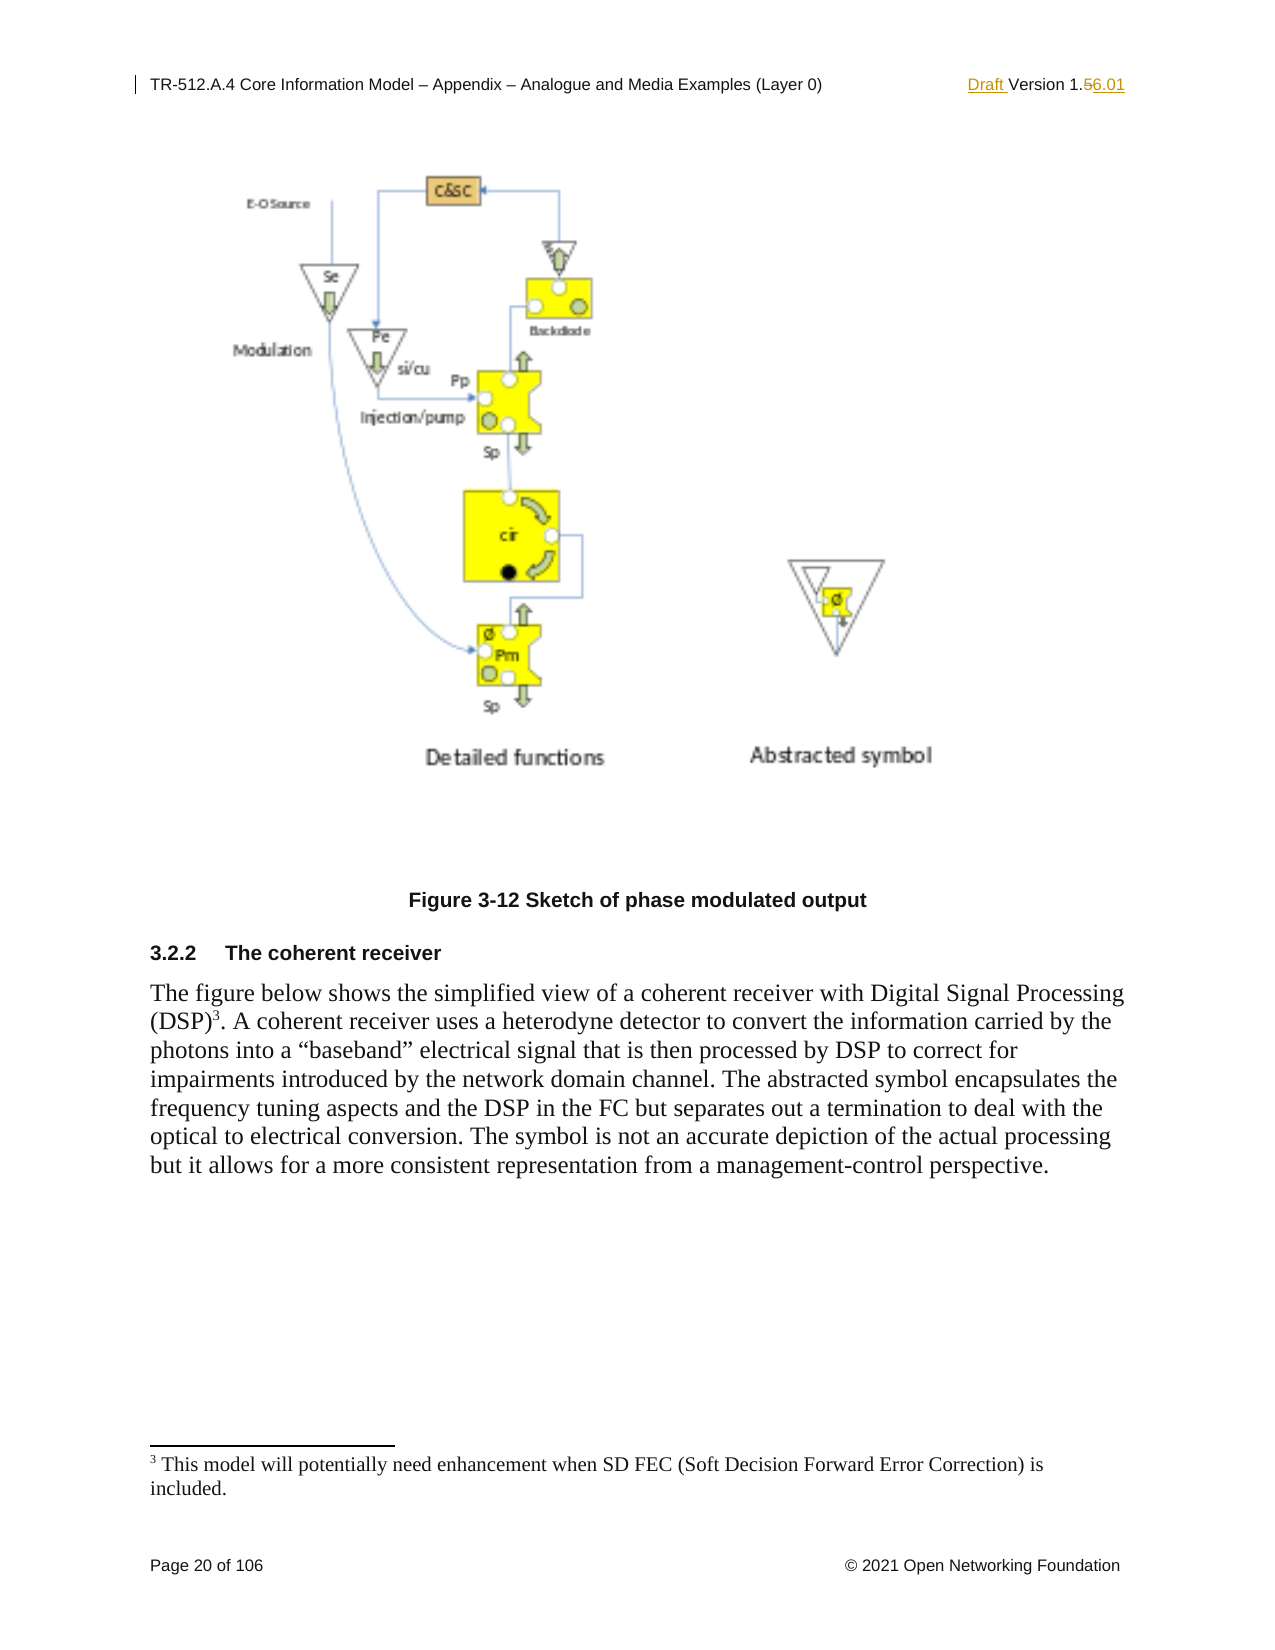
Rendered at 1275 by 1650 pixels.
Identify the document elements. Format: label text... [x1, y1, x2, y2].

text Figure 3-12 Sketch of phase modulated output [150, 888, 1125, 912]
text The figure below shows the simplified view of a coherent receiver with Digital Signal Processing (DSP). A coherent receiver uses a heterodyne detector to convert the information carried by the photons into a “baseband” electrical signal that is then processed by DSP to correct for impairments introduced by the network domain channel. The abstracted symbol encapsulates the frequency tuning aspects and the DSP in the FC but separates out a termination to deal with the optical to electrical conversion. The symbol is not an accurate depiction of the actual processing but it allows for a more consistent representation from a management-control perspective. [150, 978, 1125, 1179]
subtitle The coherent receiver [150, 941, 1125, 965]
